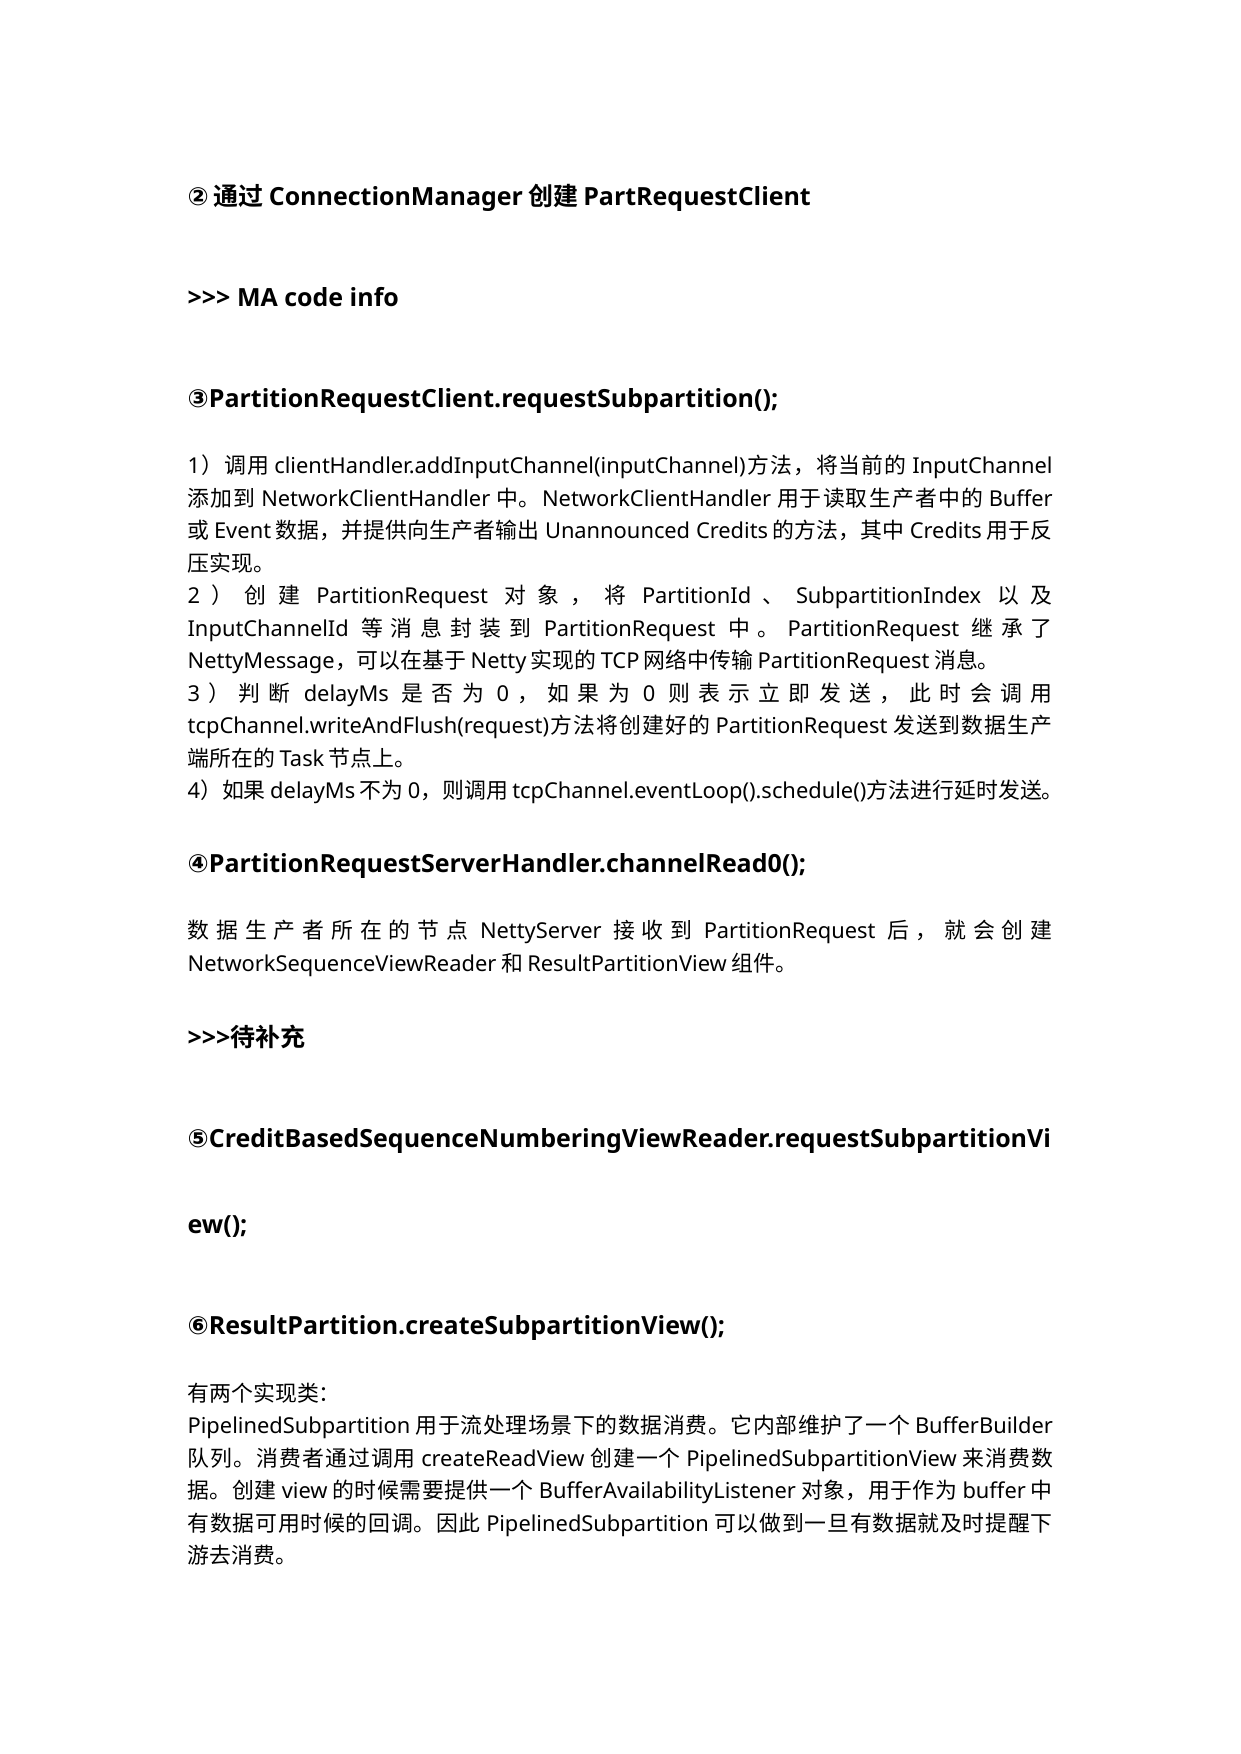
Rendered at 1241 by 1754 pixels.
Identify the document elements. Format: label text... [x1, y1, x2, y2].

text PipelinedSubpartition用于流处理场景下的数据消费。它内部维护了一个BufferBuilder队列。消费者通过调用createReadView创建一个PipelinedSubpartitionView来消费数据。创建view的时候需要提供一个BufferAvailabilityListener对象，用于作为buffer中有数据可用时候的回调。因此PipelinedSubpartition可以做到一旦有数据就及时提醒下游去消费。 [187, 1408, 1053, 1570]
text 数据生产者所在的节点NettyServer接收到PartitionRequest后，就会创建NetworkSequenceViewReader和ResultPartitionView组件。 [187, 913, 1053, 978]
subtitle ③PartitionRequestClient.requestSubpartition(); [187, 365, 1053, 430]
text 有两个实现类： [187, 1375, 1053, 1408]
subtitle ④PartitionRequestServerHandler.channelRead0(); [187, 830, 1053, 895]
subtitle ②通过ConnectionManager创建PartRequestClient [187, 162, 1053, 227]
subtitle ⑤CreditBasedSequenceNumberingViewReader.requestSubpartitionView(); [187, 1105, 1053, 1256]
subtitle >>> MA code info [187, 264, 1053, 329]
text 1）调用clientHandler.addInputChannel(inputChannel)方法，将当前的InputChannel添加到NetworkClientHandler中。NetworkClientHandler用于读取生产者中的Buffer或Event数据，并提供向生产者输出Unannounced Credits的方法，其中Credits用于反压实现。 [187, 448, 1053, 578]
text 4）如果delayMs不为0，则调用tcpChannel.eventLoop().schedule()方法进行延时发送。 [187, 773, 1053, 805]
subtitle ⑥ResultPartition.createSubpartitionView(); [187, 1292, 1053, 1357]
text 2）创建PartitionRequest对象，将PartitionId、SubpartitionIndex以及InputChannelId等消息封装到PartitionRequest中。PartitionRequest继承了NettyMessage，可以在基于Netty实现的TCP网络中传输PartitionRequest消息。 [187, 578, 1053, 675]
text 3）判断delayMs是否为0，如果为0则表示立即发送，此时会调用tcpChannel.writeAndFlush(request)方法将创建好的PartitionRequest发送到数据生产端所在的Task节点上。 [187, 675, 1053, 773]
subtitle >>>待补充 [187, 1003, 1053, 1068]
